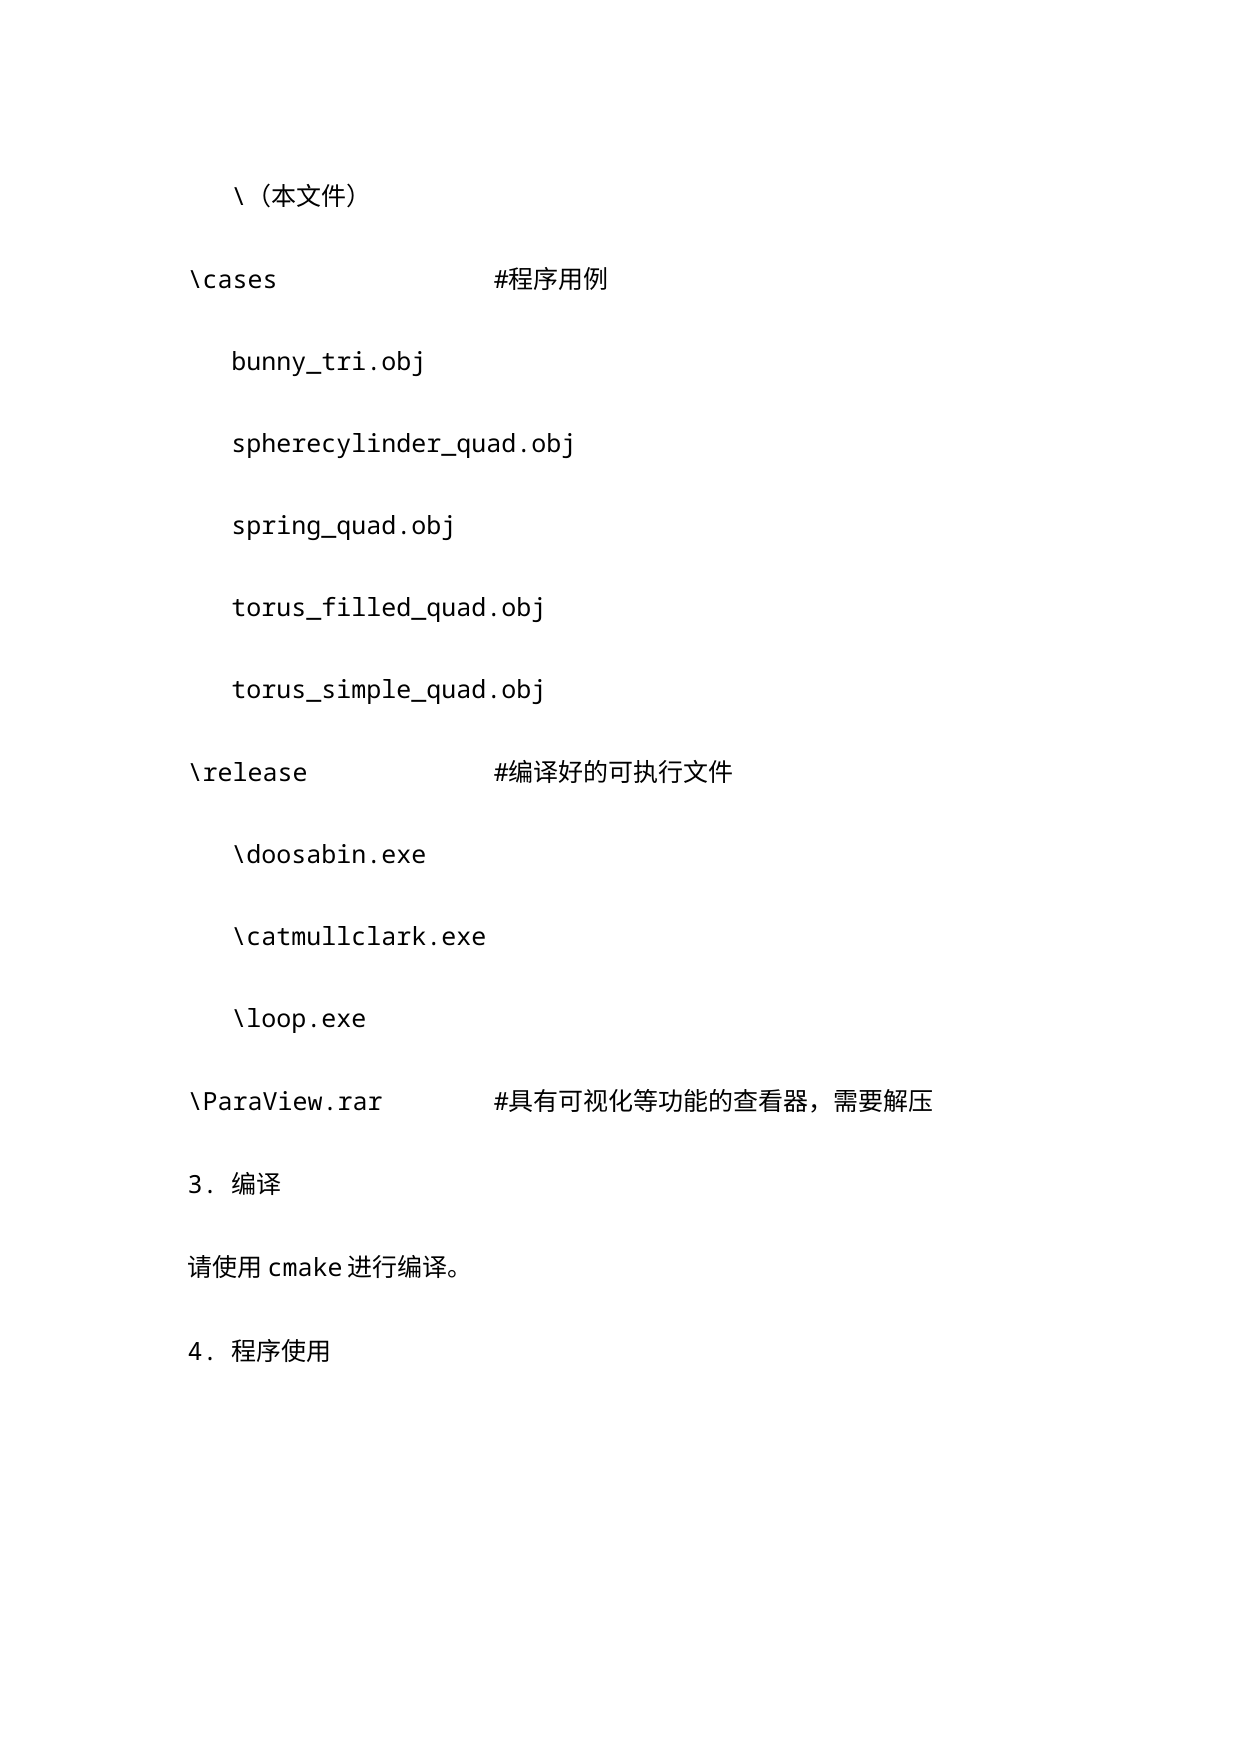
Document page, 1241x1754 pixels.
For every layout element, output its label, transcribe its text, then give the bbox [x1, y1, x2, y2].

text torus_filled_quad.obj [187, 574, 1053, 639]
text \ParaView.rar #具有可视化等功能的查看器，需要解压 [187, 1067, 1053, 1132]
text torus_simple_quad.obj [187, 656, 1053, 721]
text bunny_tri.obj [187, 328, 1053, 393]
list 编译 [187, 1150, 1053, 1215]
text \cases #程序用例 [187, 245, 1053, 310]
text spherecylinder_quad.obj [187, 410, 1053, 475]
text spring_quad.obj [187, 492, 1053, 557]
text \loop.exe [187, 985, 1053, 1050]
text \doosabin.exe [187, 821, 1053, 886]
text \release #编译好的可执行文件 [187, 738, 1053, 803]
text \（本文件） [187, 162, 1053, 227]
list 程序使用 [187, 1317, 1053, 1382]
text 请使用cmake进行编译。 [187, 1233, 1053, 1298]
text \catmullclark.exe [187, 903, 1053, 968]
